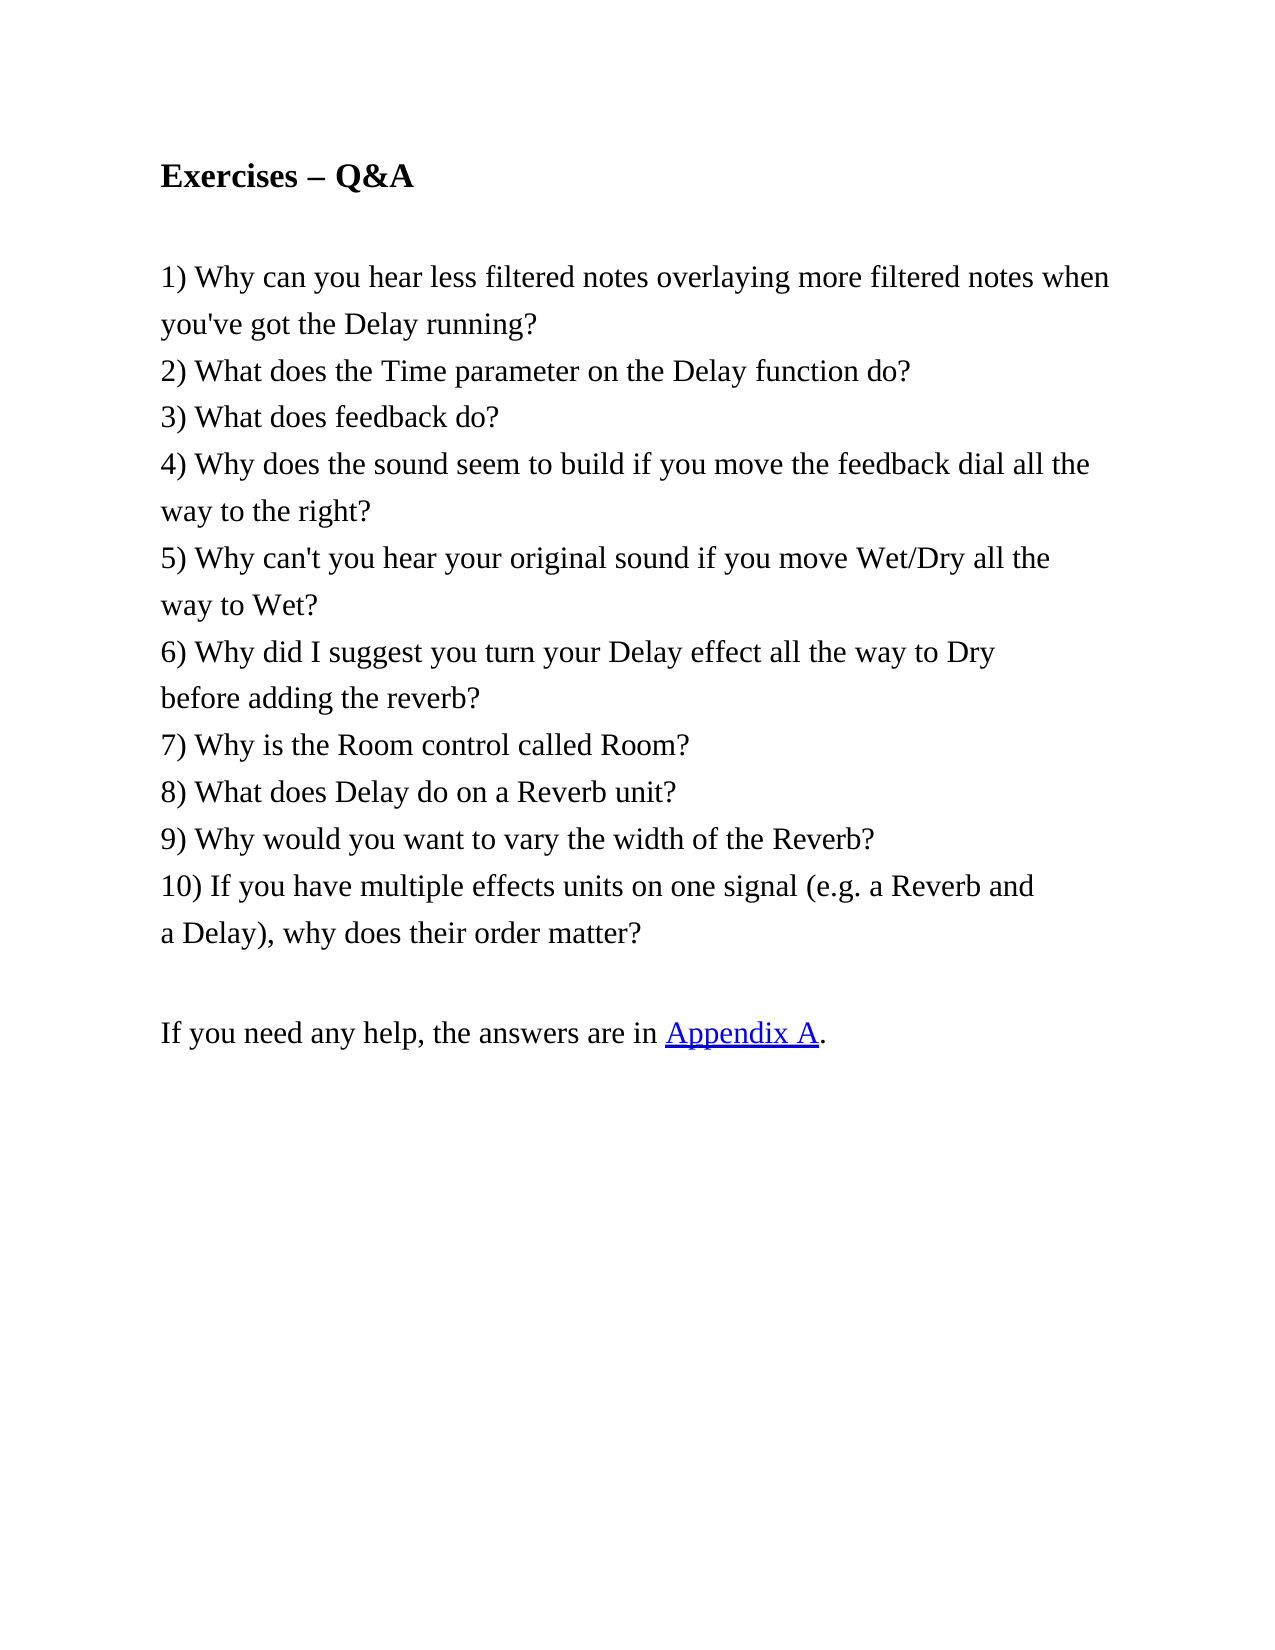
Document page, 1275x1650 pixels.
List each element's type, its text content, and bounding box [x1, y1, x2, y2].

subtitle Exercises – Q&A [160, 155, 1275, 195]
list Why did I suggest you turn your Delay effect all the way to Dry before adding the reverb? [160, 633, 1082, 716]
list If you have multiple effects units on one signal (e.g. a Reverb and a Delay), why does their order matter? [160, 867, 1056, 950]
list What does the Time parameter on the Delay function do? [160, 352, 1275, 388]
list Why can't you hear your original sound if you move Wet/Dry all the way to Wet? [160, 539, 1108, 622]
list What does feedback do? [160, 399, 1275, 435]
text If you need any help, the answers are in Appendix A. [160, 1014, 1275, 1050]
list Why would you want to vary the width of the Reverb? [160, 820, 1275, 856]
list Why can you hear less filtered notes overlaying more filtered notes when you've got the Delay running? [160, 258, 1110, 341]
list Why does the sound seem to build if you move the feedback dial all the way to the right? [160, 446, 1090, 528]
list What does Delay do on a Reverb unit? [160, 773, 1275, 809]
list Why is the Room control called Room? [160, 727, 1275, 762]
